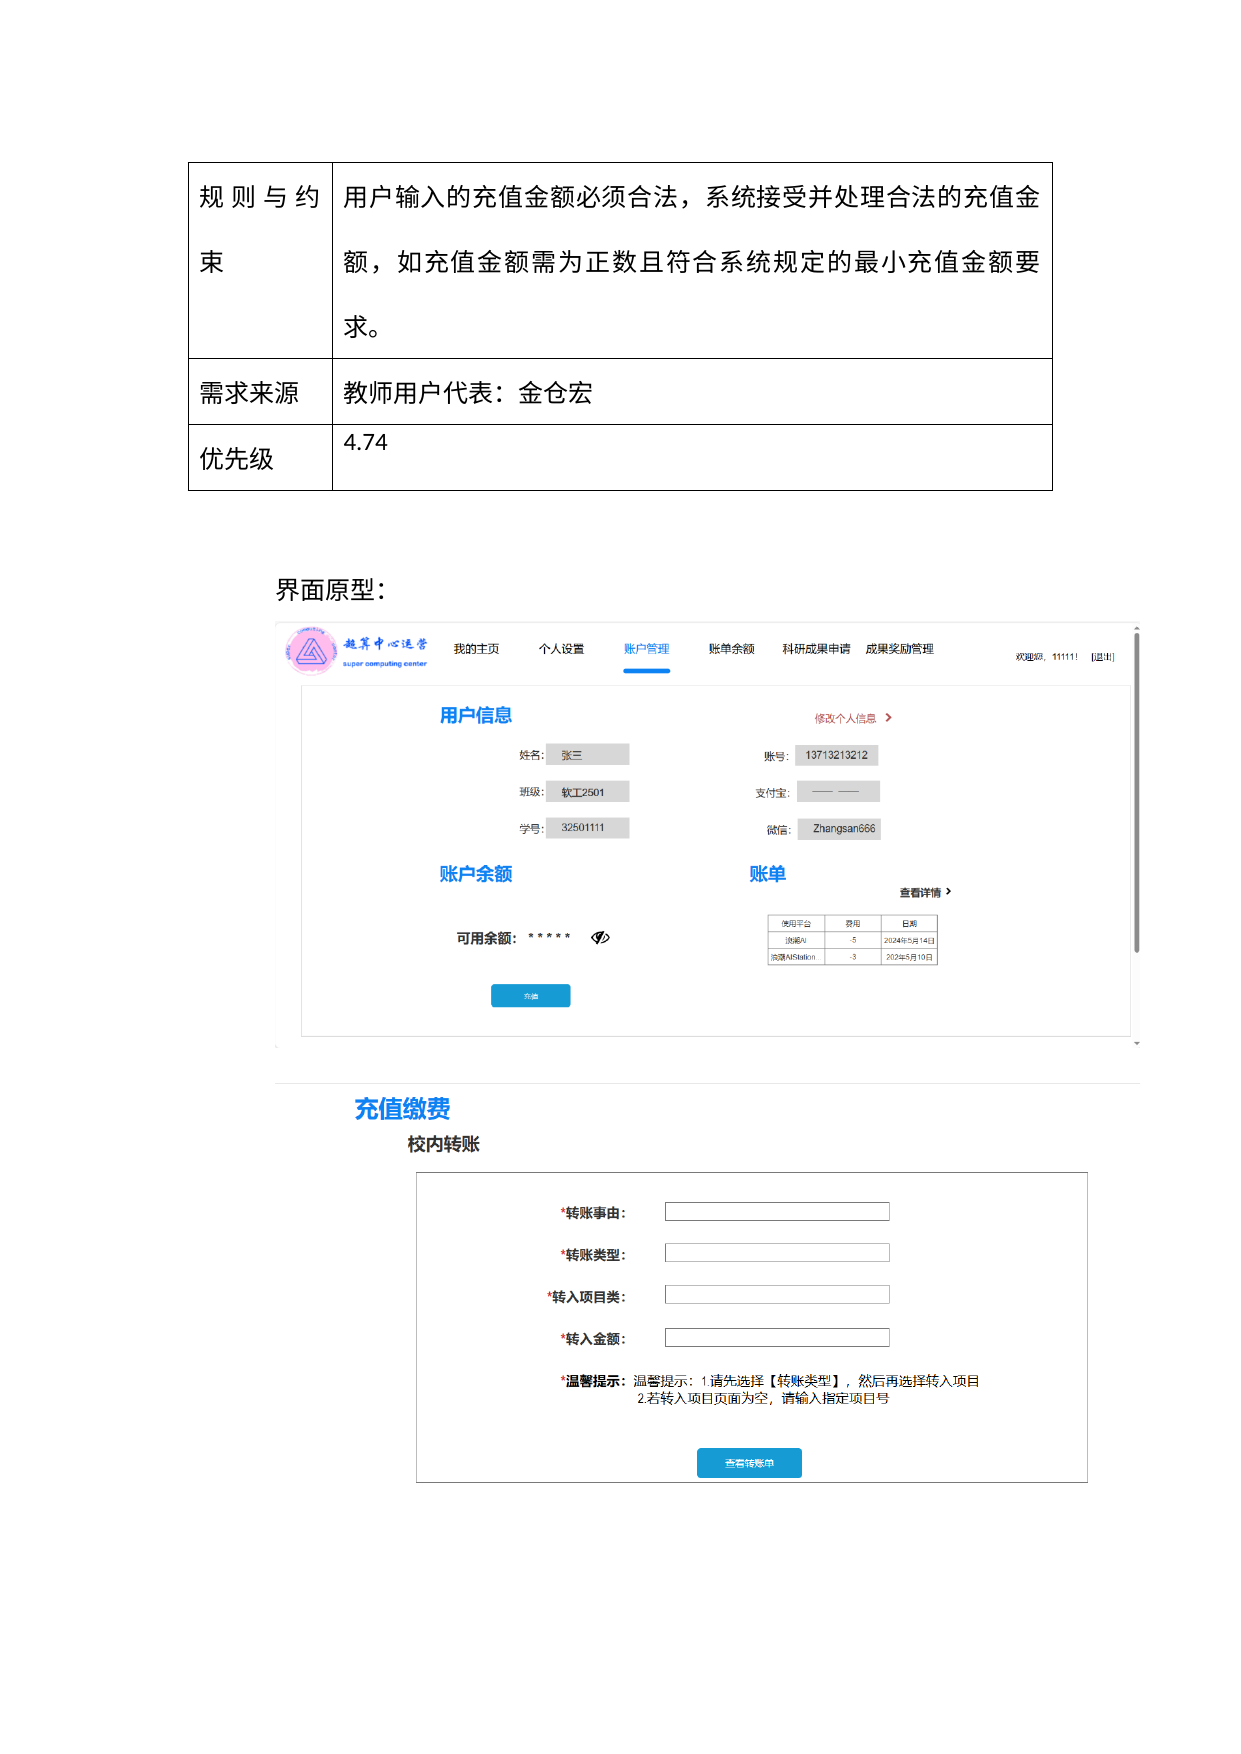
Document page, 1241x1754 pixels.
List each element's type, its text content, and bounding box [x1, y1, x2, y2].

table_cell 用户输入的充值金额必须合法，系统接受并处理合法的充值金额，如充值金额需为正数且符合系统规定的最小充值金额要求。 [333, 163, 1052, 358]
table_cell 4.74 [333, 425, 1052, 490]
picture [275, 621, 1140, 1048]
table_cell 优先级 [189, 425, 332, 490]
picture [275, 1076, 1141, 1535]
table_cell 教师用户代表：金仓宏 [333, 359, 1052, 424]
table_cell 需求来源 [189, 359, 332, 424]
table_cell 规则与约束 [189, 163, 332, 358]
text 界面原型： [231, 556, 1053, 621]
